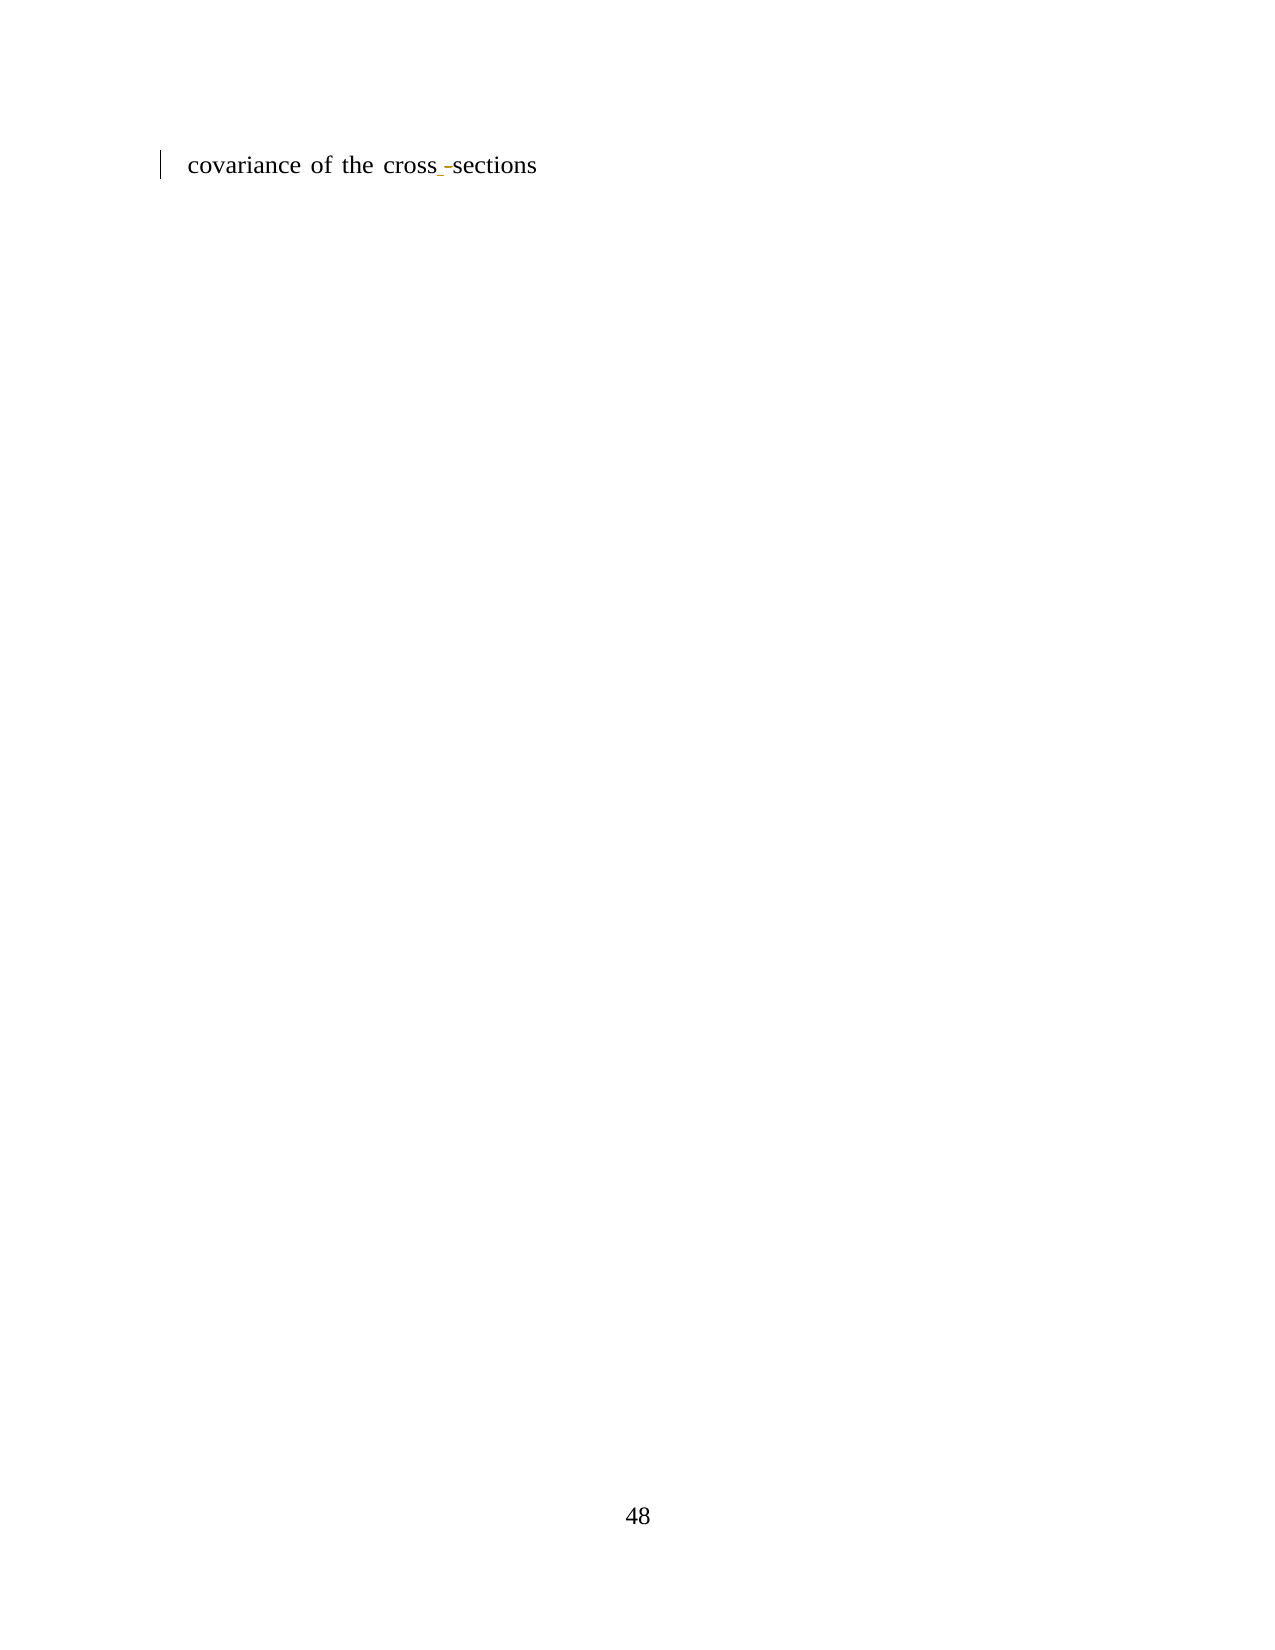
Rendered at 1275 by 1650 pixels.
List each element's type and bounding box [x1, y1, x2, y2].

text [187, 150, 1088, 179]
